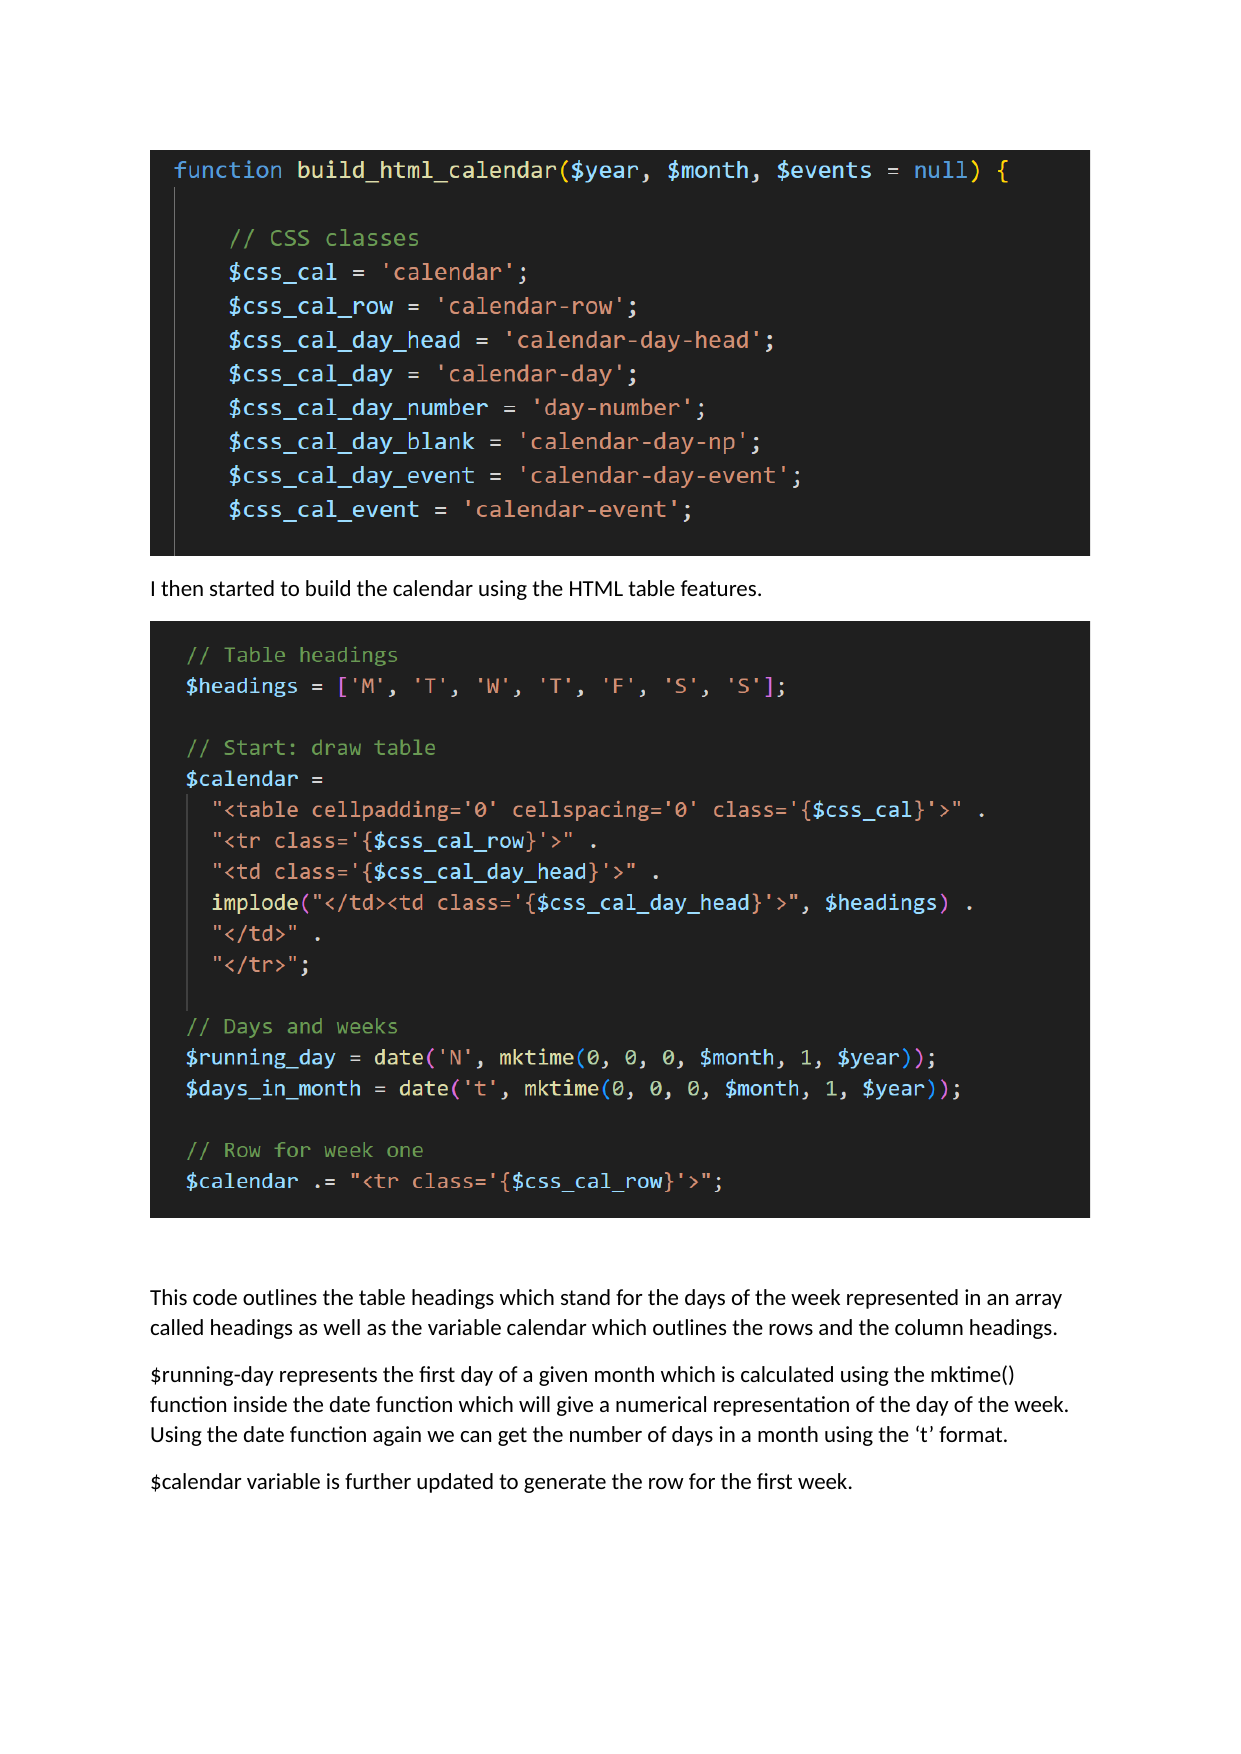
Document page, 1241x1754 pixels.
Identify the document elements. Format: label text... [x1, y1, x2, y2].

text $running-day represents the first day of a given month which is calculated using the mktime() function inside the date function which will give a numerical representation of the day of the week. Using the date function again we can get the number of days in a month using the ‘t’ format. [150, 1360, 1090, 1449]
text $calendar variable is further updated to generate the row for the first week. [150, 1467, 1090, 1496]
text I then started to build the calendar using the HTML table features. [150, 574, 1090, 602]
text This code outlines the table headings which stand for the days of the week represented in an array called headings as well as the variable calendar which outlines the rows and the column headings. [150, 1283, 1090, 1341]
picture [150, 621, 1091, 1218]
picture [150, 150, 1091, 556]
